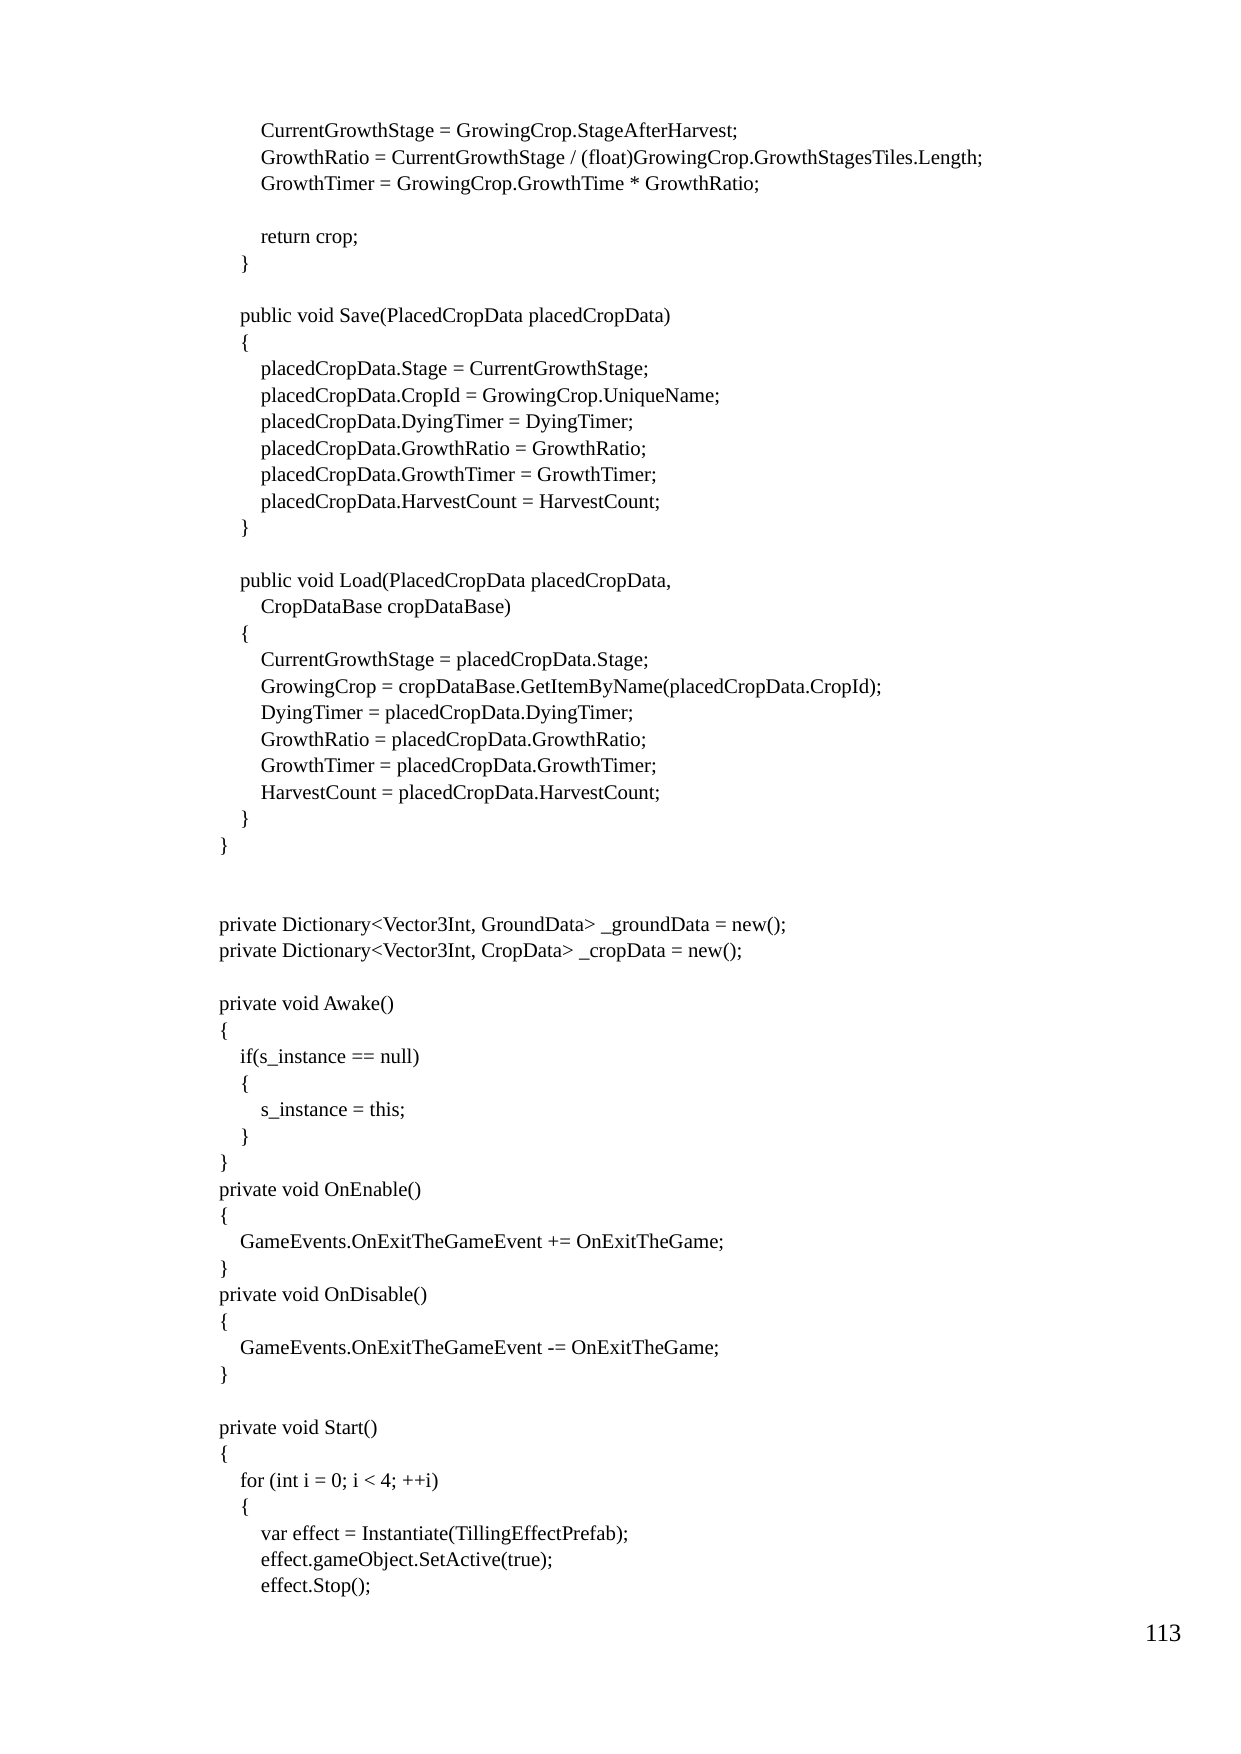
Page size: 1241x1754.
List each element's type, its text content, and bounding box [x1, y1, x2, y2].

text { [177, 1071, 1181, 1095]
text placedCropData.DyingTimer = DyingTimer; [177, 409, 1181, 433]
text } [177, 515, 1181, 539]
text effect.Stop(); [177, 1573, 1181, 1597]
text } [177, 1362, 1181, 1386]
text GrowthRatio = placedCropData.GrowthRatio; [177, 727, 1181, 751]
text { [177, 1309, 1181, 1333]
text CurrentGrowthStage = placedCropData.Stage; [177, 647, 1181, 671]
text placedCropData.GrowthRatio = GrowthRatio; [177, 436, 1181, 460]
text public void Save(PlacedCropData placedCropData) [177, 303, 1181, 327]
text { [177, 621, 1181, 645]
text private void Start() [177, 1414, 1181, 1439]
text for (int i = 0; i < 4; ++i) [177, 1467, 1181, 1492]
text private Dictionary<Vector3Int, CropData> _cropData = new(); [177, 938, 1181, 962]
text CurrentGrowthStage = GrowingCrop.StageAfterHarvest; [177, 118, 1181, 142]
text if(s_instance == null) [177, 1044, 1181, 1068]
text public void Load(PlacedCropData placedCropData, [177, 568, 1181, 592]
text { [177, 1494, 1181, 1518]
text } [177, 250, 1181, 274]
text { [177, 330, 1181, 354]
text placedCropData.HarvestCount = HarvestCount; [177, 488, 1181, 513]
text placedCropData.GrowthTimer = GrowthTimer; [177, 462, 1181, 486]
text CropDataBase cropDataBase) [177, 594, 1181, 618]
text private void OnDisable() [177, 1282, 1181, 1306]
text var effect = Instantiate(TillingEffectPrefab); [177, 1520, 1181, 1544]
text } [177, 1123, 1181, 1148]
text return crop; [177, 224, 1181, 248]
text GrowthTimer = placedCropData.GrowthTimer; [177, 753, 1181, 777]
text effect.gameObject.SetActive(true); [177, 1547, 1181, 1571]
text GrowthTimer = GrowingCrop.GrowthTime * GrowthRatio; [177, 171, 1181, 195]
text { [177, 1441, 1181, 1465]
text s_instance = this; [177, 1097, 1181, 1121]
text GrowingCrop = cropDataBase.GetItemByName(placedCropData.CropId); [177, 674, 1181, 698]
text placedCropData.CropId = GrowingCrop.UniqueName; [177, 383, 1181, 407]
text placedCropData.Stage = CurrentGrowthStage; [177, 356, 1181, 380]
text GrowthRatio = CurrentGrowthStage / (float)GrowingCrop.GrowthStagesTiles.Length; [177, 144, 1181, 169]
text private void OnEnable() [177, 1176, 1181, 1201]
text GameEvents.OnExitTheGameEvent += OnExitTheGame; [177, 1229, 1181, 1253]
text } [177, 832, 1181, 857]
text } [177, 806, 1181, 830]
text { [177, 1203, 1181, 1227]
text } [177, 1150, 1181, 1174]
text DyingTimer = placedCropData.DyingTimer; [177, 700, 1181, 724]
text private Dictionary<Vector3Int, GroundData> _groundData = new(); [177, 912, 1181, 936]
text HarvestCount = placedCropData.HarvestCount; [177, 779, 1181, 804]
text GameEvents.OnExitTheGameEvent -= OnExitTheGame; [177, 1335, 1181, 1359]
text { [177, 1018, 1181, 1042]
text } [177, 1256, 1181, 1280]
text private void Awake() [177, 991, 1181, 1015]
